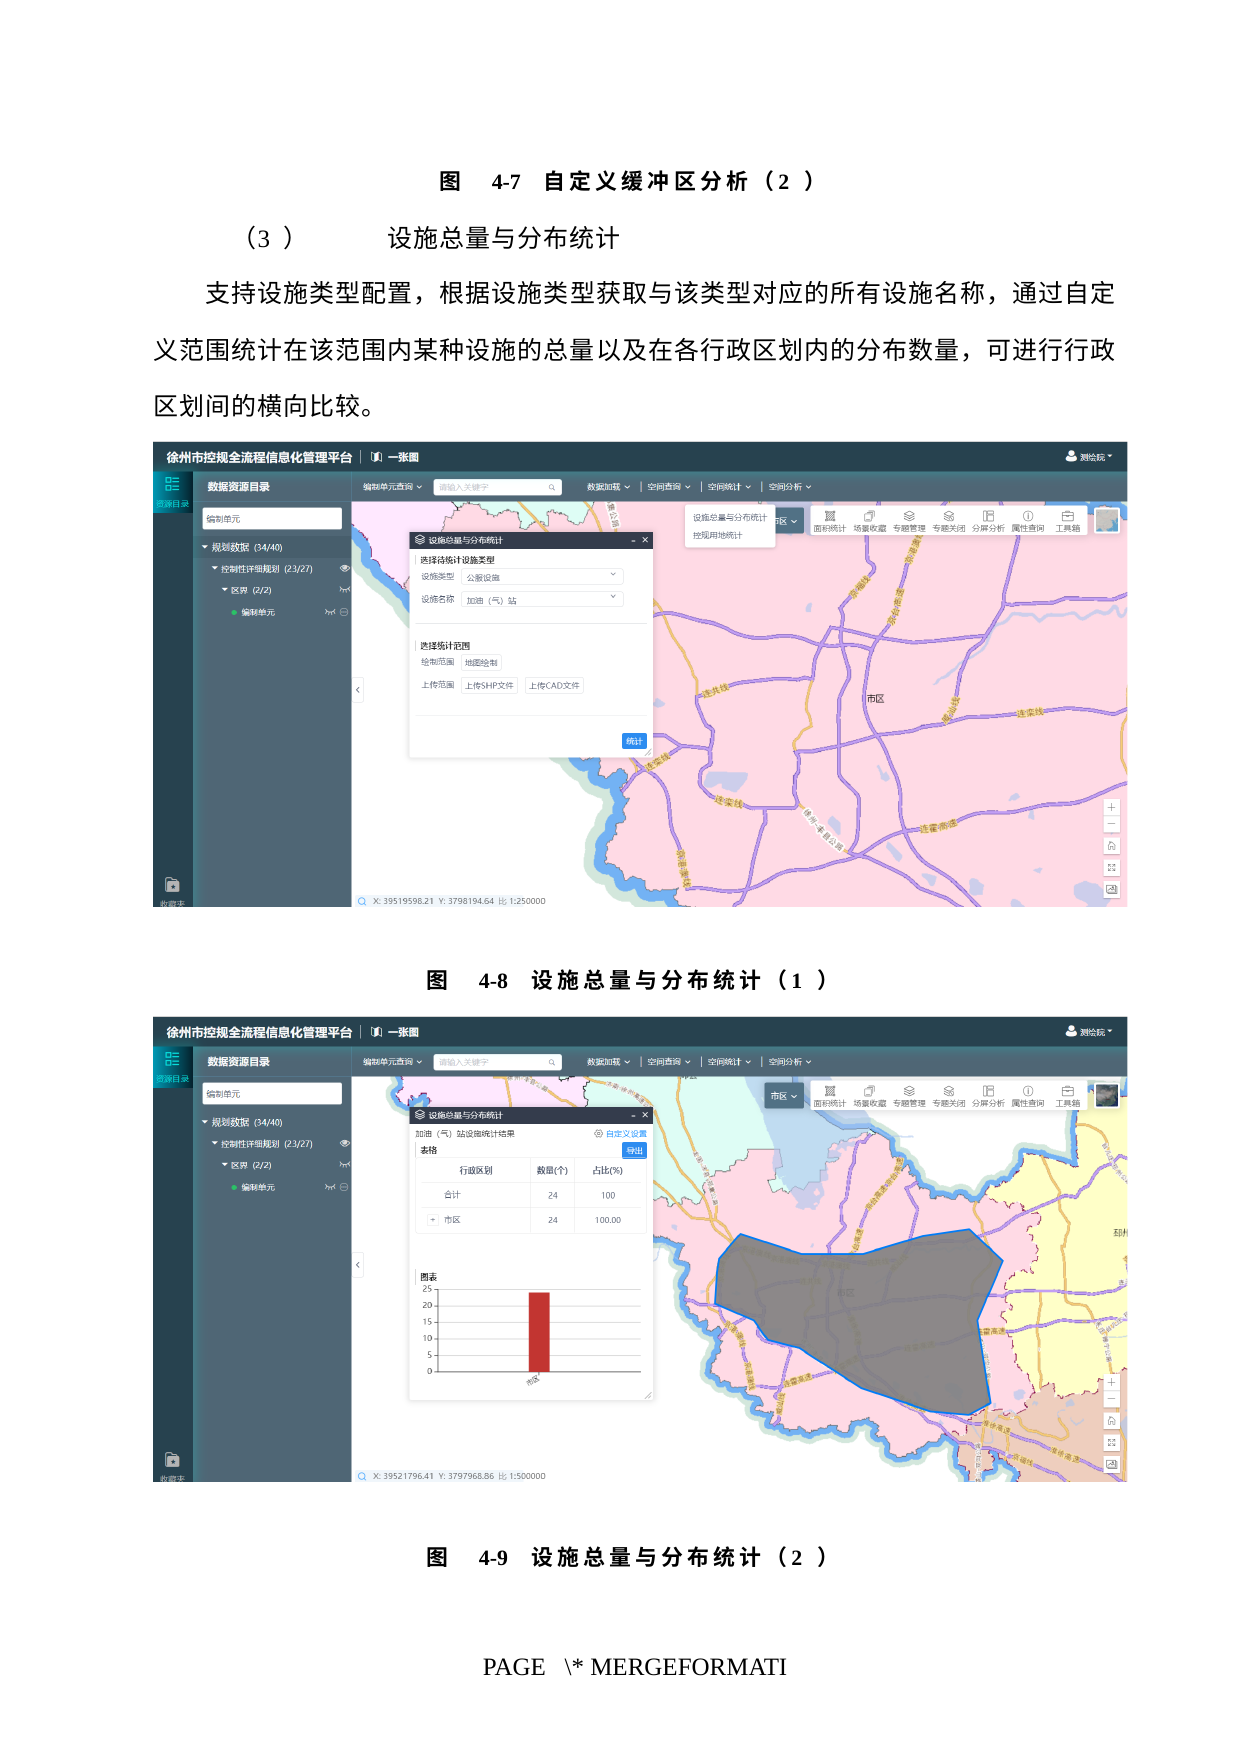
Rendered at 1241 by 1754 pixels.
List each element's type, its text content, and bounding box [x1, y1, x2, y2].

text 支持设施类型配置，根据设施类型获取与该类型对应的所有设施名称，通过自定义范围统计在该范围内某种设施的总量以及在各行政区划内的分布数量，可进行行政区划间的横向比较。 [153, 273, 1117, 423]
list 设施总量与分布统计 [205, 218, 1117, 255]
picture [153, 441, 1128, 907]
text 图 4-7 自定义缓冲区分析（2） [153, 161, 1117, 199]
text 图 4-8 设施总量与分布统计（1） [153, 960, 1117, 998]
text 图 4-9 设施总量与分布统计（2） [153, 1537, 1117, 1574]
picture [153, 1016, 1128, 1482]
